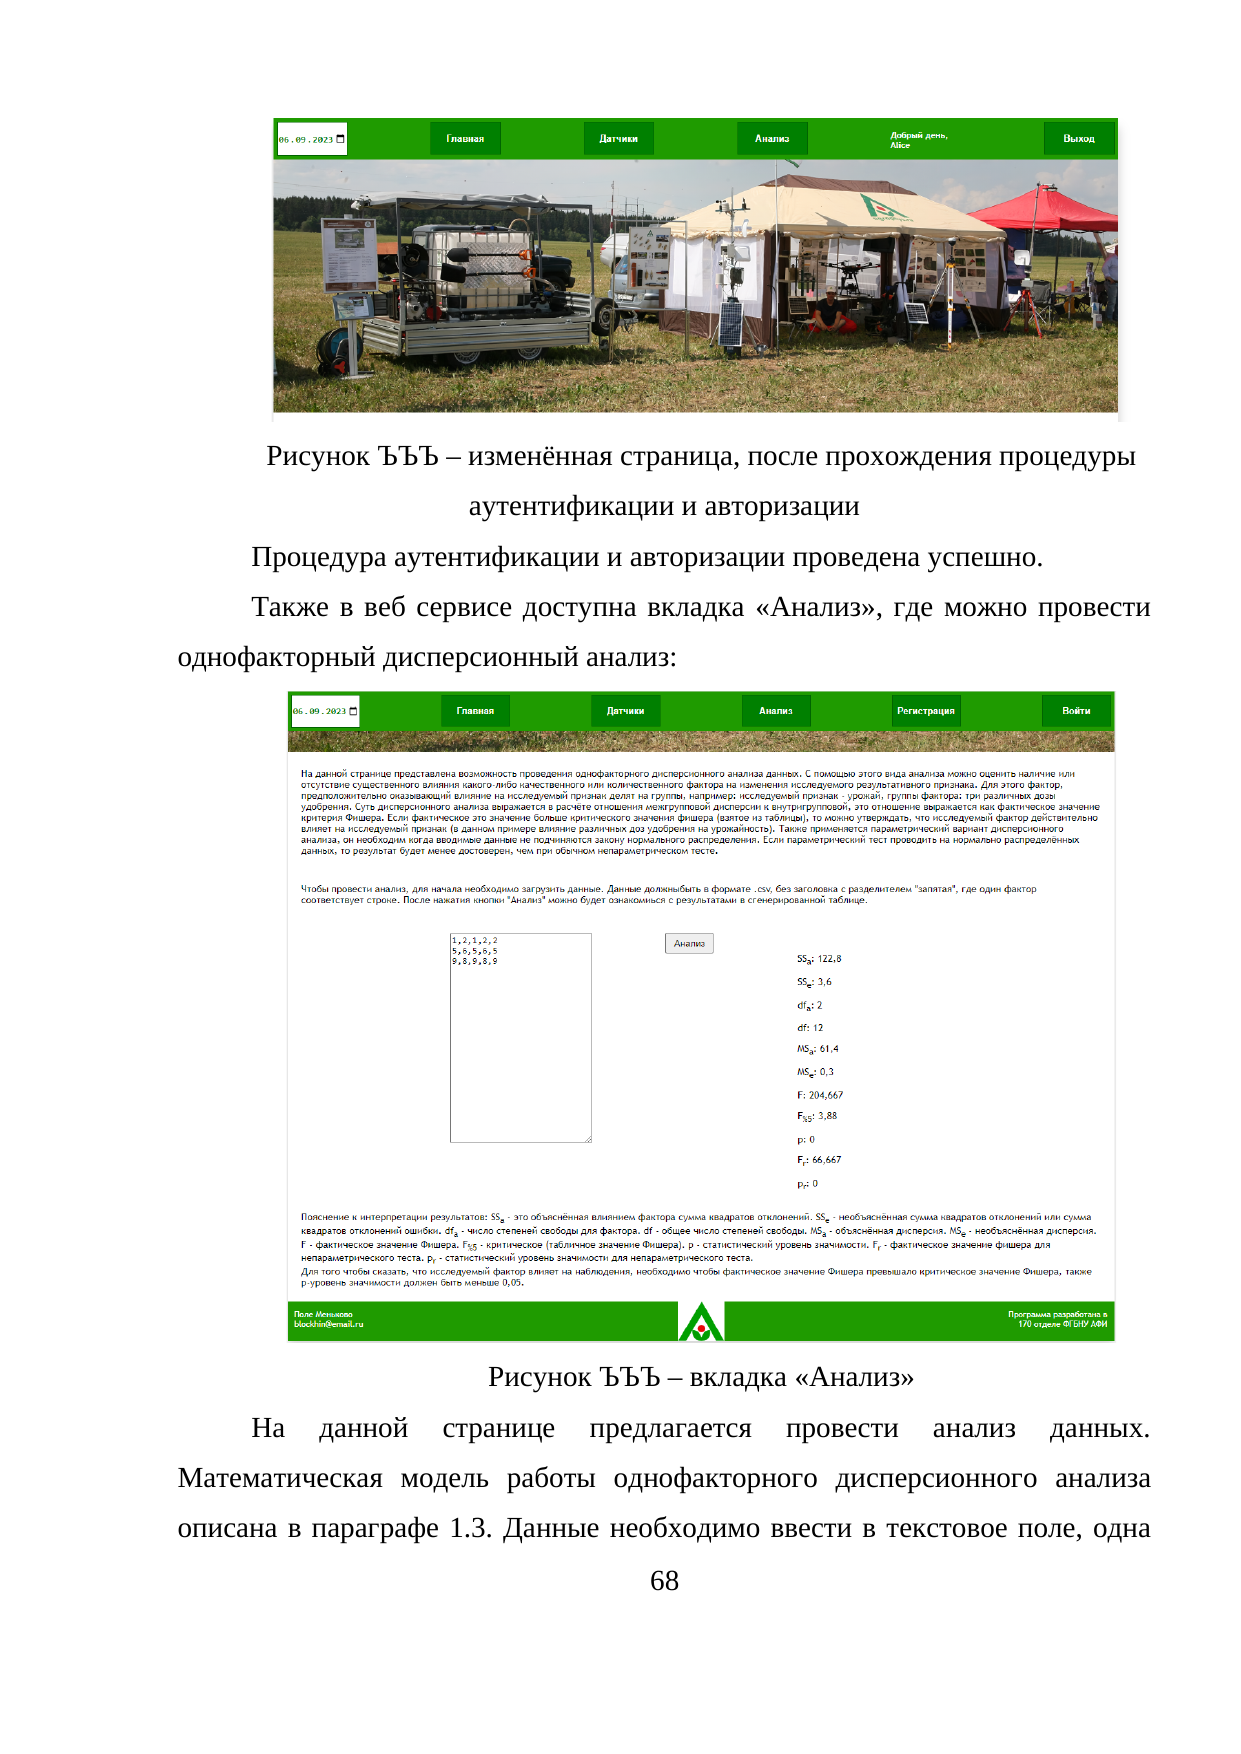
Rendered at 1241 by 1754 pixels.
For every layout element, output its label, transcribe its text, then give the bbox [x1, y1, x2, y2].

picture [271, 118, 1132, 422]
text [177, 1410, 1152, 1544]
text Рисунок ЪЪЪ – вкладка «Анализ» [177, 1359, 1152, 1393]
text Рисунок ЪЪЪ – изменённая страница, после прохождения процедуры аутентификации и авторизации [177, 438, 1152, 522]
picture [286, 689, 1117, 1343]
text Процедура аутентификации и авторизации проведена успешно. [177, 539, 1152, 572]
text Также в веб сервисе доступна вкладка «Анализ», где можно провести однофакторный дисперсионный анализ: [177, 589, 1152, 673]
